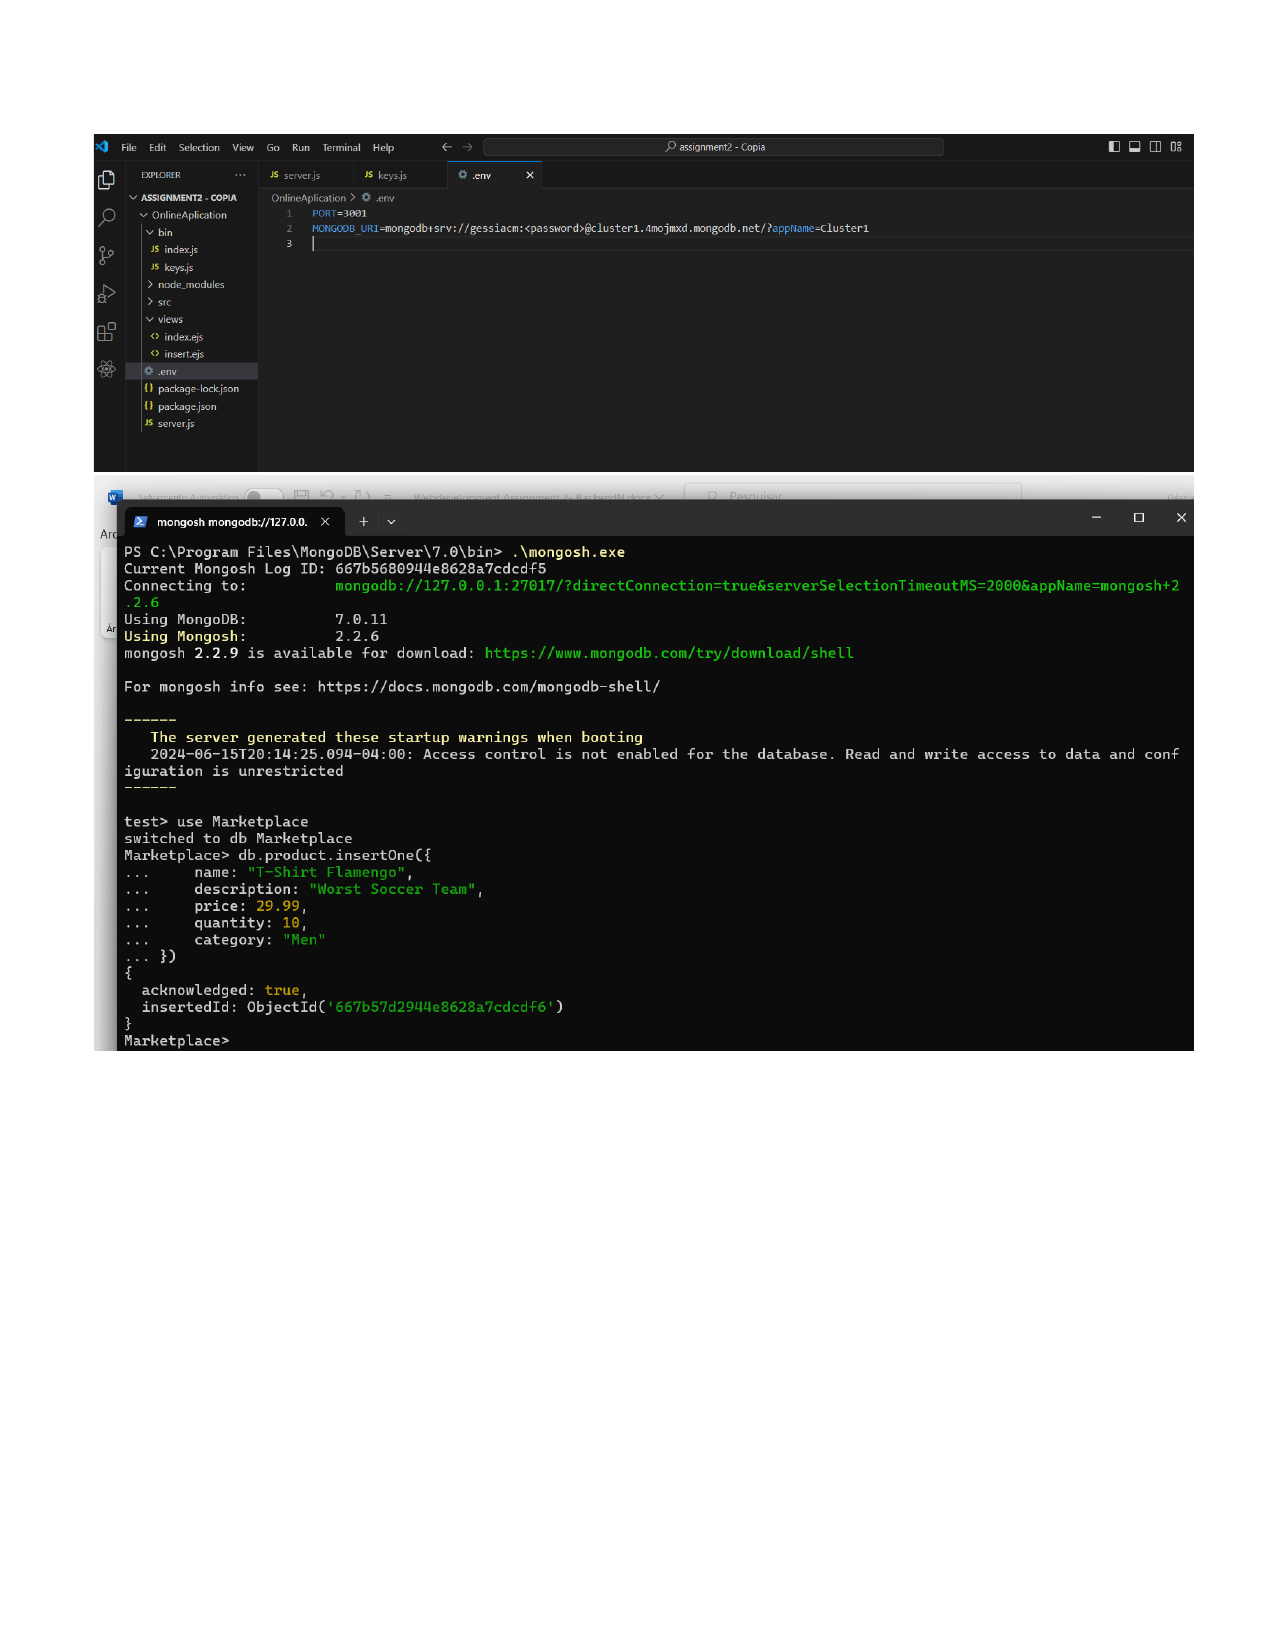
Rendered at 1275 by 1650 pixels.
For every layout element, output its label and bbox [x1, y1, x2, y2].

picture [93, 134, 1194, 472]
picture [93, 475, 1194, 1051]
